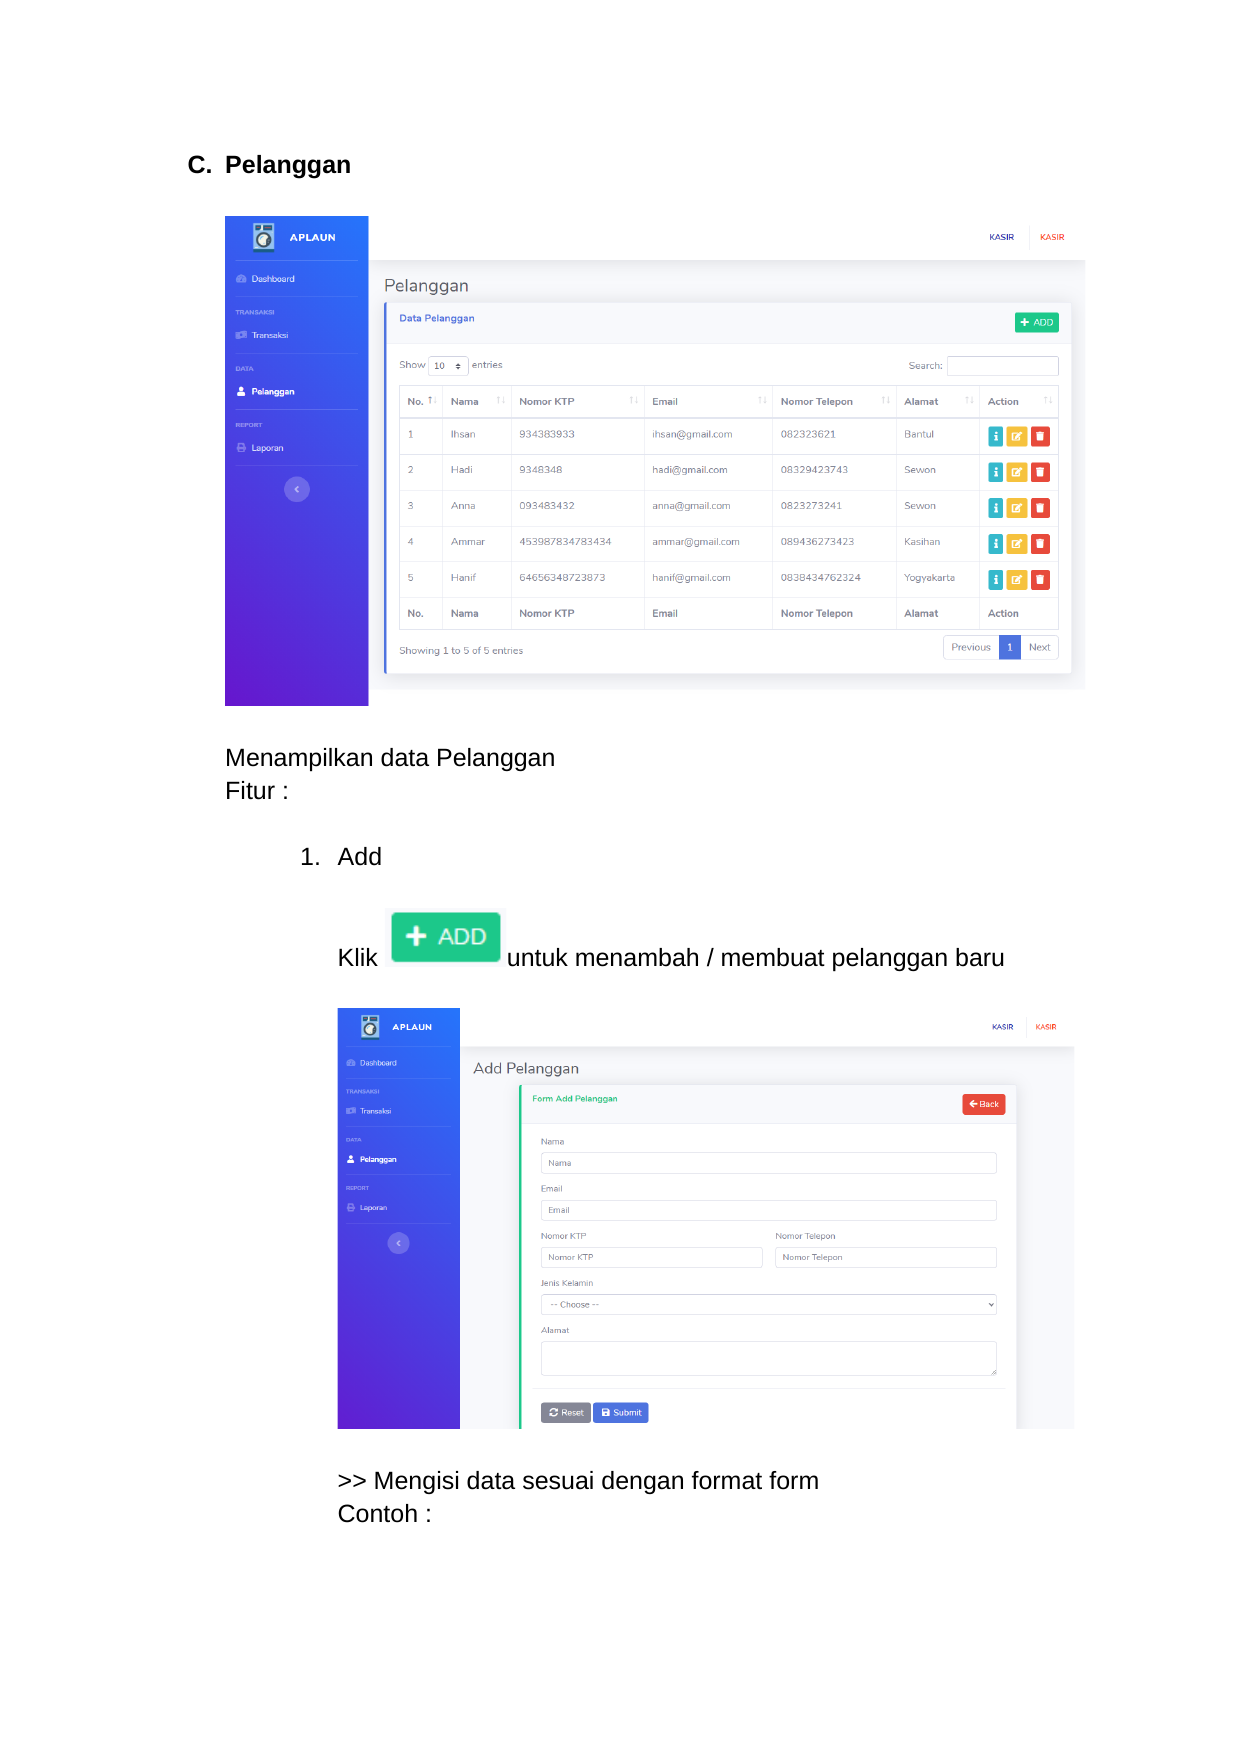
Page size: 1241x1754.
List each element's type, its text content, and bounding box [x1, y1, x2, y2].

list Fitur : [225, 776, 1090, 805]
list Add [300, 842, 1090, 871]
list Menampilkan data Pelanggan [225, 743, 1090, 772]
list Pelanggan [187, 150, 1090, 179]
picture [225, 216, 1086, 706]
picture [337, 1008, 1075, 1429]
list Klik untuk menambah / membuat pelanggan baru [337, 908, 1090, 971]
picture [384, 908, 507, 967]
list >> Mengisi data sesuai dengan format form [337, 1466, 1090, 1494]
list Contoh : [337, 1499, 1090, 1527]
